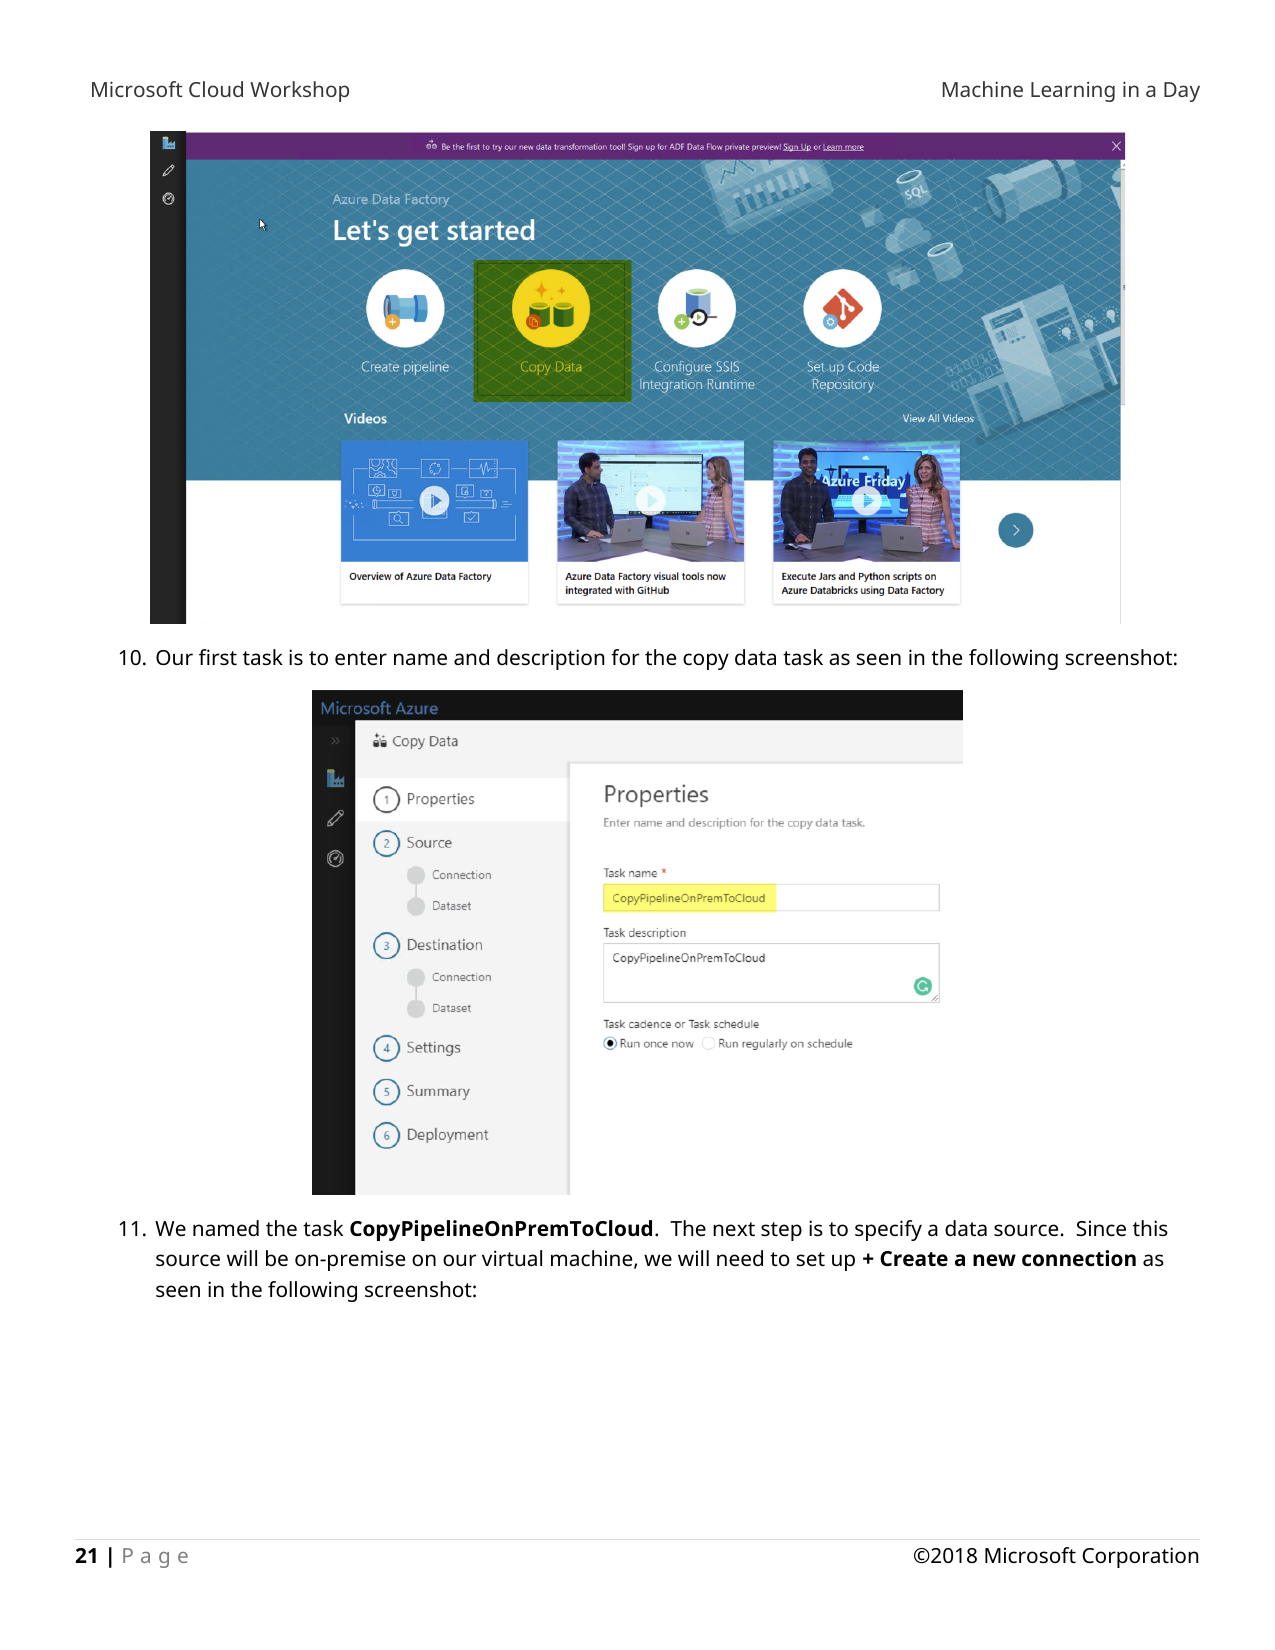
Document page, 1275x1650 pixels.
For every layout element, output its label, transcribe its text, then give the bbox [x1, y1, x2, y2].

list We named the task CopyPipelineOnPremToCloud. The next step is to specify a data source. Since this source will be on-premise on our virtual machine, we will need to set up + Create a new connection as seen in the following screenshot: [118, 1214, 1200, 1303]
picture [150, 131, 1125, 624]
list Our first task is to enter name and description for the copy data task as seen in the following screenshot: [118, 643, 1200, 671]
picture [312, 690, 963, 1195]
